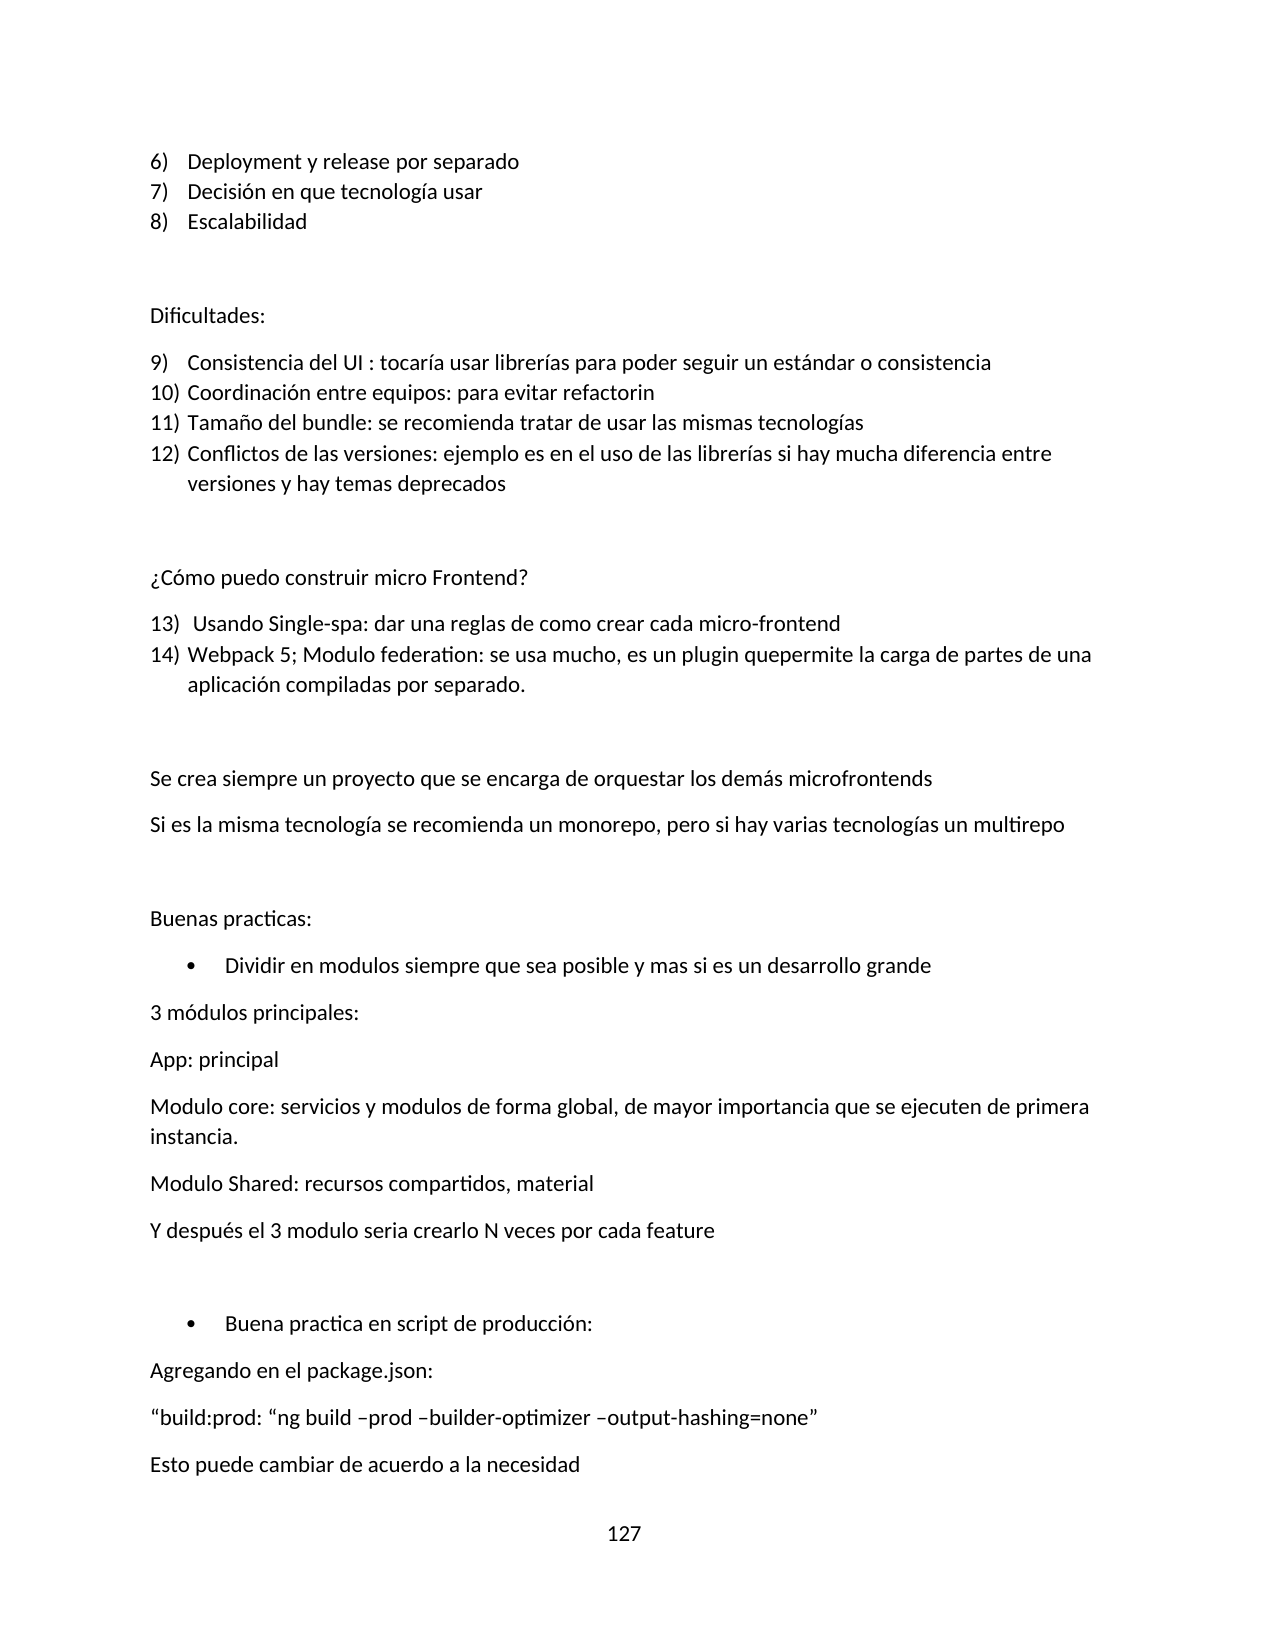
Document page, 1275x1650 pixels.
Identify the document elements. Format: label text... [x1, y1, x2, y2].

text Buenas practicas: [150, 904, 1098, 932]
text Agregando en el package.json: [150, 1356, 1098, 1384]
list Coordinación entre equipos: para evitar refactorin [150, 378, 1098, 406]
text Modulo Shared: recursos compartidos, material [150, 1169, 1098, 1197]
list Decisión en que tecnología usar [150, 177, 1098, 205]
text Si es la misma tecnología se recomienda un monorepo, pero si hay varias tecnologías un multirepo [150, 811, 1098, 838]
list Conflictos de las versiones: ejemplo es en el uso de las librerías si hay mucha diferencia entre versiones y hay temas deprecados [150, 439, 1098, 497]
text Y después el 3 modulo seria crearlo N veces por cada feature [150, 1216, 1098, 1244]
list Buena practica en script de producción: [187, 1309, 1098, 1337]
text Dificultades: [150, 301, 1098, 329]
text Modulo core: servicios y modulos de forma global, de mayor importancia que se ejecuten de primera instancia. [150, 1092, 1098, 1150]
list Deployment y release por separado [150, 147, 1098, 175]
list Usando Single-spa: dar una reglas de como crear cada micro-frontend [150, 609, 1098, 637]
list Webpack 5; Modulo federation: se usa mucho, es un plugin quepermite la carga de partes de una aplicación compiladas por separado. [150, 640, 1098, 698]
text Esto puede cambiar de acuerdo a la necesidad [150, 1450, 1098, 1478]
text Se crea siempre un proyecto que se encarga de orquestar los demás microfrontends [150, 764, 1098, 792]
list Dividir en modulos siempre que sea posible y mas si es un desarrollo grande [187, 951, 1098, 979]
text App: principal [150, 1045, 1098, 1073]
text 3 módulos principales: [150, 998, 1098, 1026]
list Consistencia del UI : tocaría usar librerías para poder seguir un estándar o consistencia [150, 348, 1098, 376]
list Escalabilidad [150, 207, 1098, 235]
text ¿Cómo puedo construir micro Frontend? [150, 563, 1098, 591]
text “build:prod: “ng build –prod –builder-optimizer –output-hashing=none” [150, 1403, 1098, 1431]
list Tamaño del bundle: se recomienda tratar de usar las mismas tecnologías [150, 408, 1098, 436]
